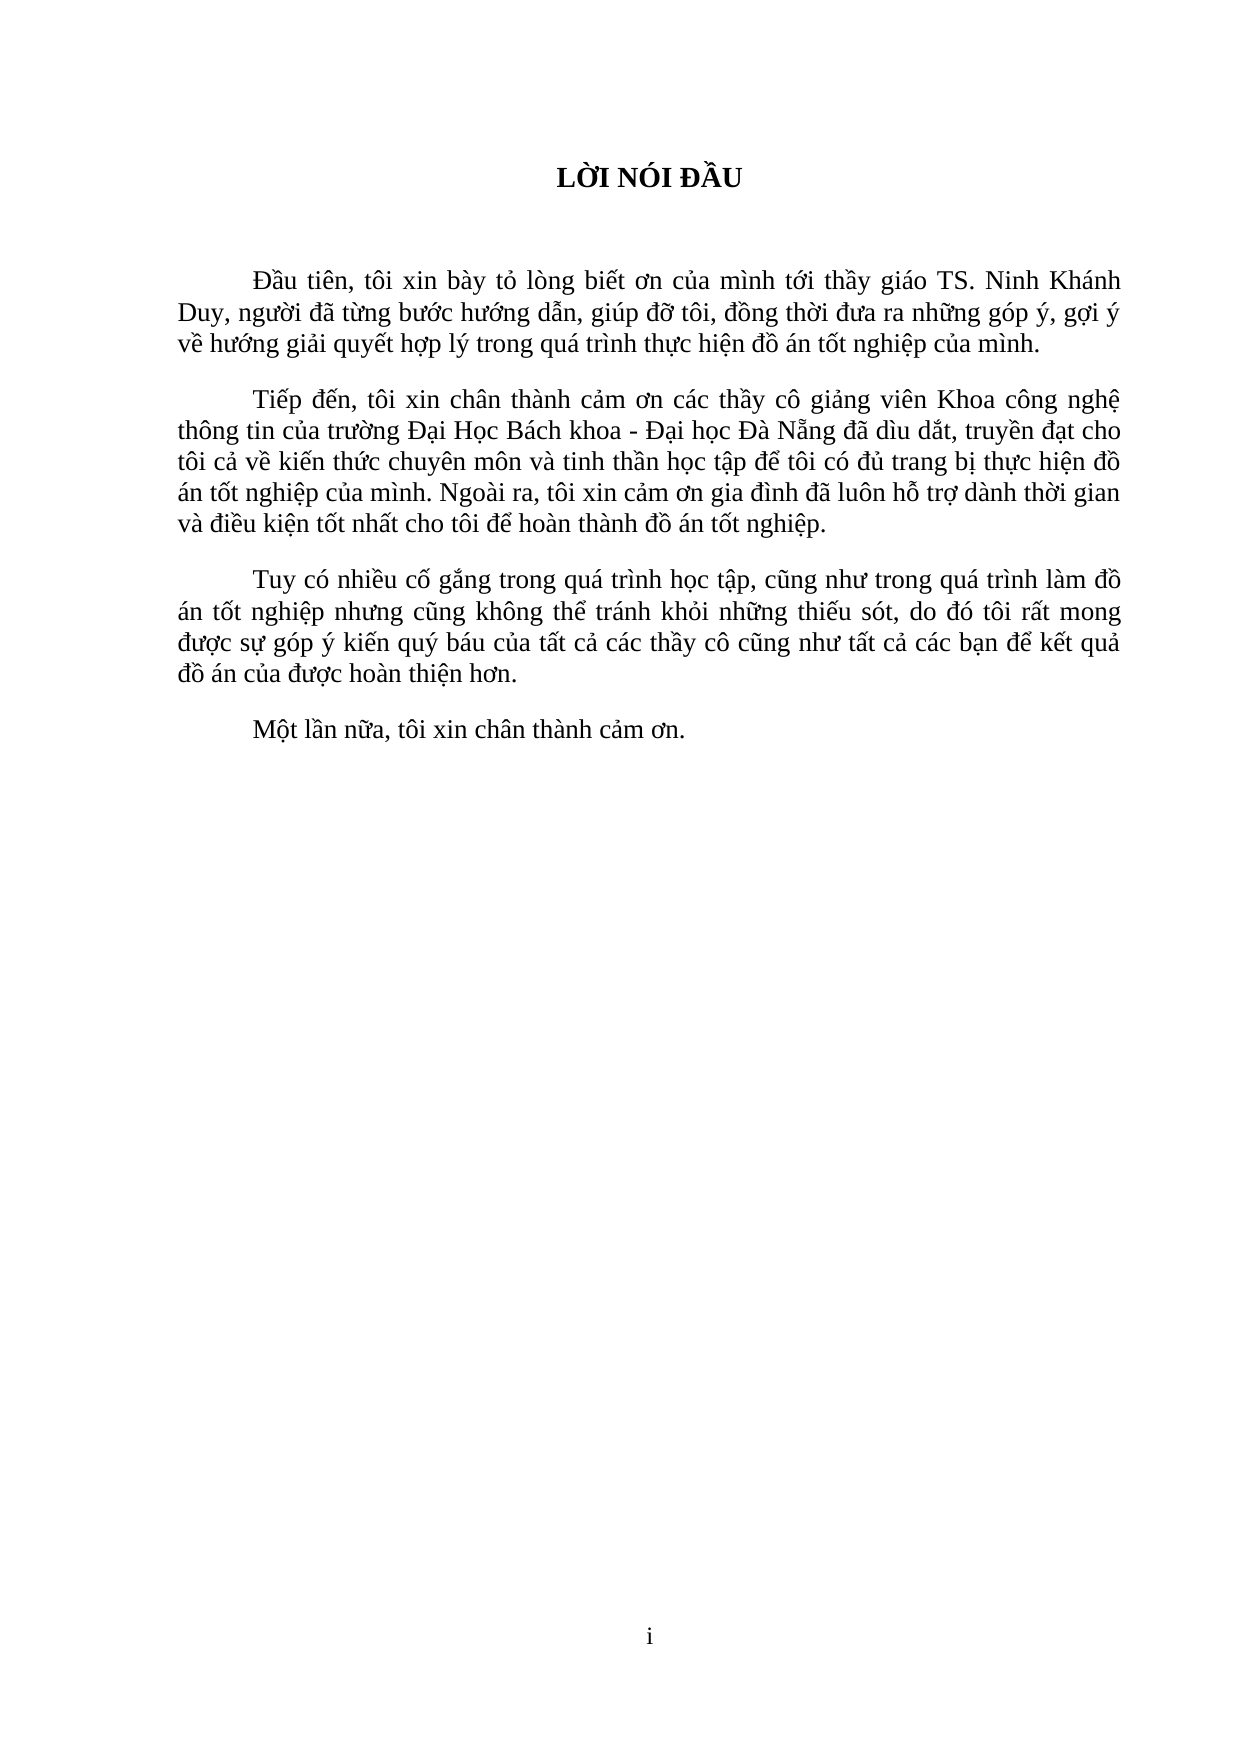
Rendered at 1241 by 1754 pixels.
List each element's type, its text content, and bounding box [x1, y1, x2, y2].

text Tiếp đến, tôi xin chân thành cảm ơn các thầy cô giảng viên Khoa công nghệ thông tin của trường Đại Học Bách khoa - Đại học Đà Nẵng đã dìu dắt, truyền đạt cho tôi cả về kiến thức chuyên môn và tinh thần học tập để tôi có đủ trang bị thực hiện đồ án tốt nghiệp của mình. Ngoài ra, tôi xin cảm ơn gia đình đã luôn hỗ trợ dành thời gian và điều kiện tốt nhất cho tôi để hoàn thành đồ án tốt nghiệp. [177, 383, 1122, 539]
text Đầu tiên, tôi xin bày tỏ lòng biết ơn của mình tới thầy giáo TS. Ninh Khánh Duy, người đã từng bước hướng dẫn, giúp đỡ tôi, đồng thời đưa ra những góp ý, gợi ý về hướng giải quyết hợp lý trong quá trình thực hiện đồ án tốt nghiệp của mình. [177, 264, 1122, 358]
text Tuy có nhiều cố gắng trong quá trình học tập, cũng như trong quá trình làm đồ án tốt nghiệp nhưng cũng không thể tránh khỏi những thiếu sót, do đó tôi rất mong được sự góp ý kiến quý báu của tất cả các thầy cô cũng như tất cả các bạn để kết quả đồ án của được hoàn thiện hơn. [177, 564, 1122, 688]
subtitle LỜI NÓI ĐẦU [177, 160, 1122, 194]
text Một lần nữa, tôi xin chân thành cảm ơn. [177, 713, 1122, 744]
